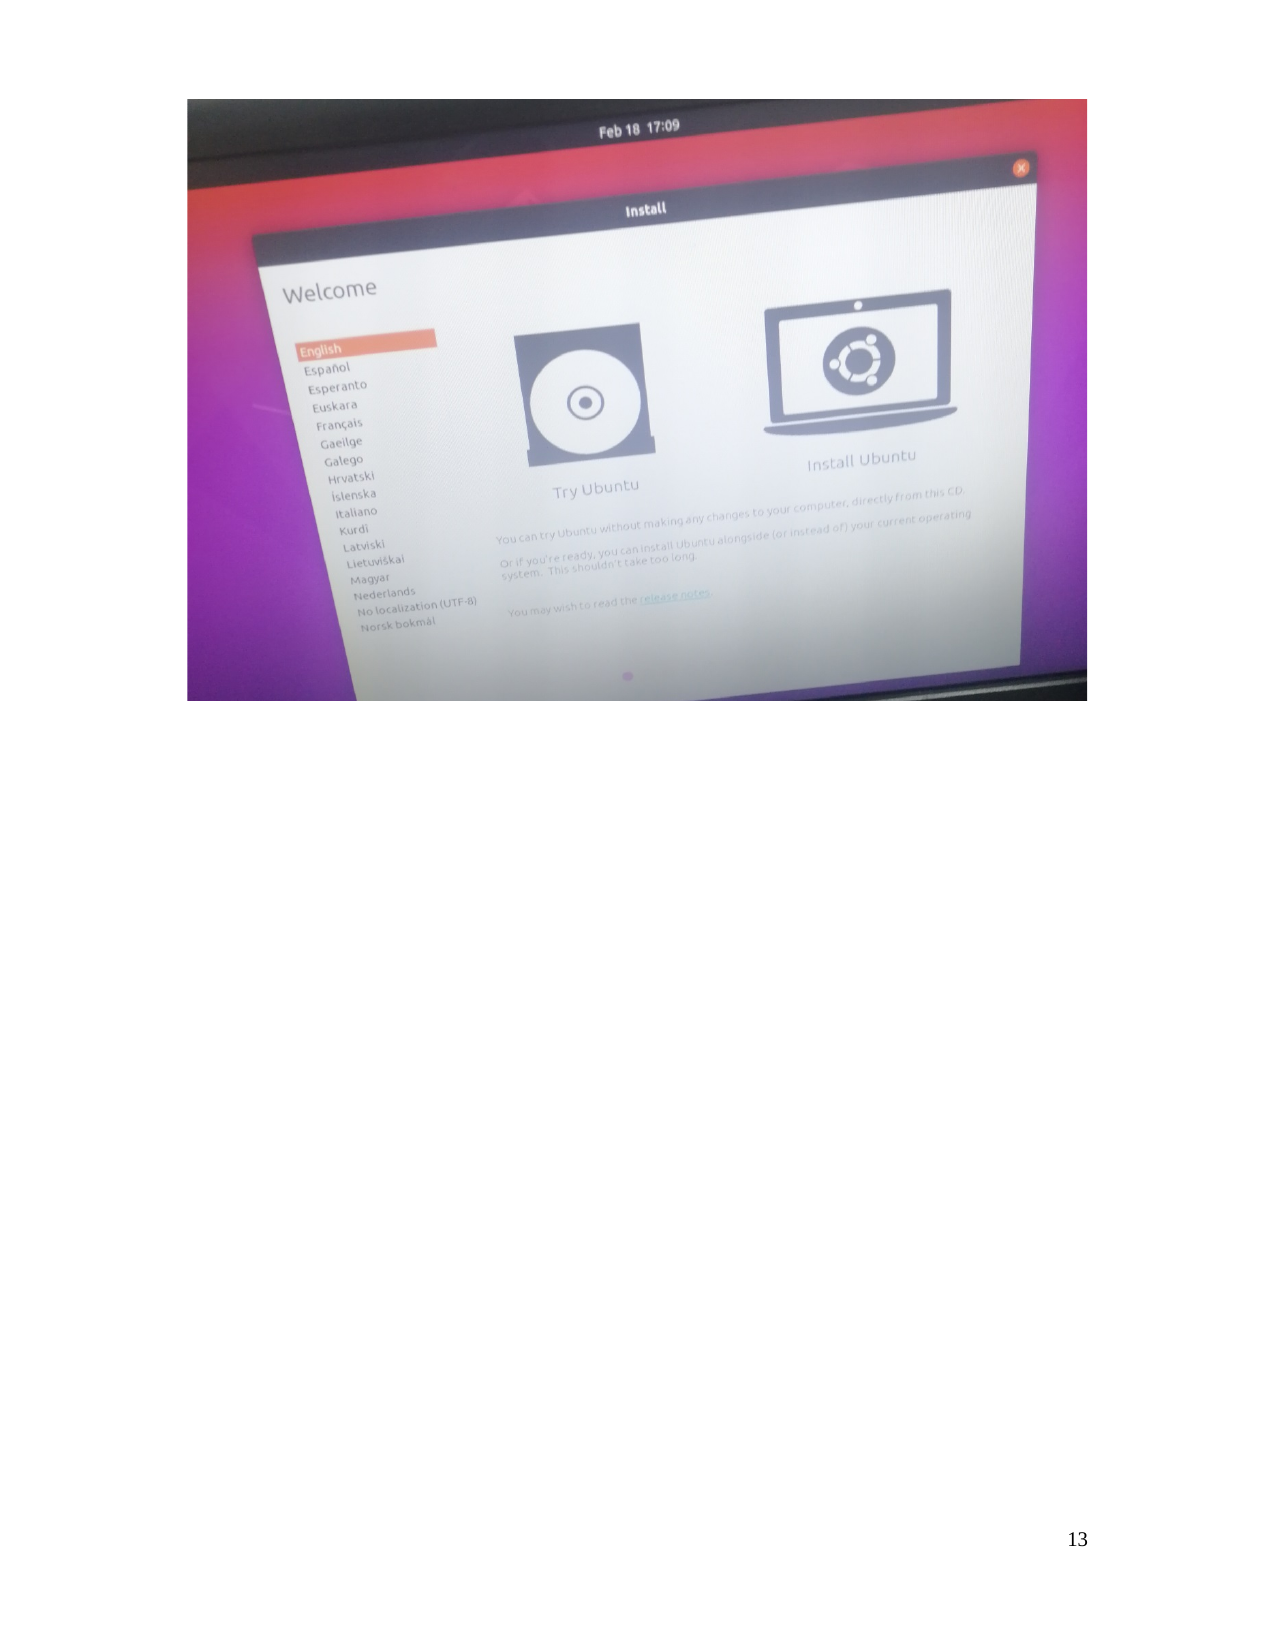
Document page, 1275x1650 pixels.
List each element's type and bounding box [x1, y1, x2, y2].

picture [187, 99, 1088, 701]
